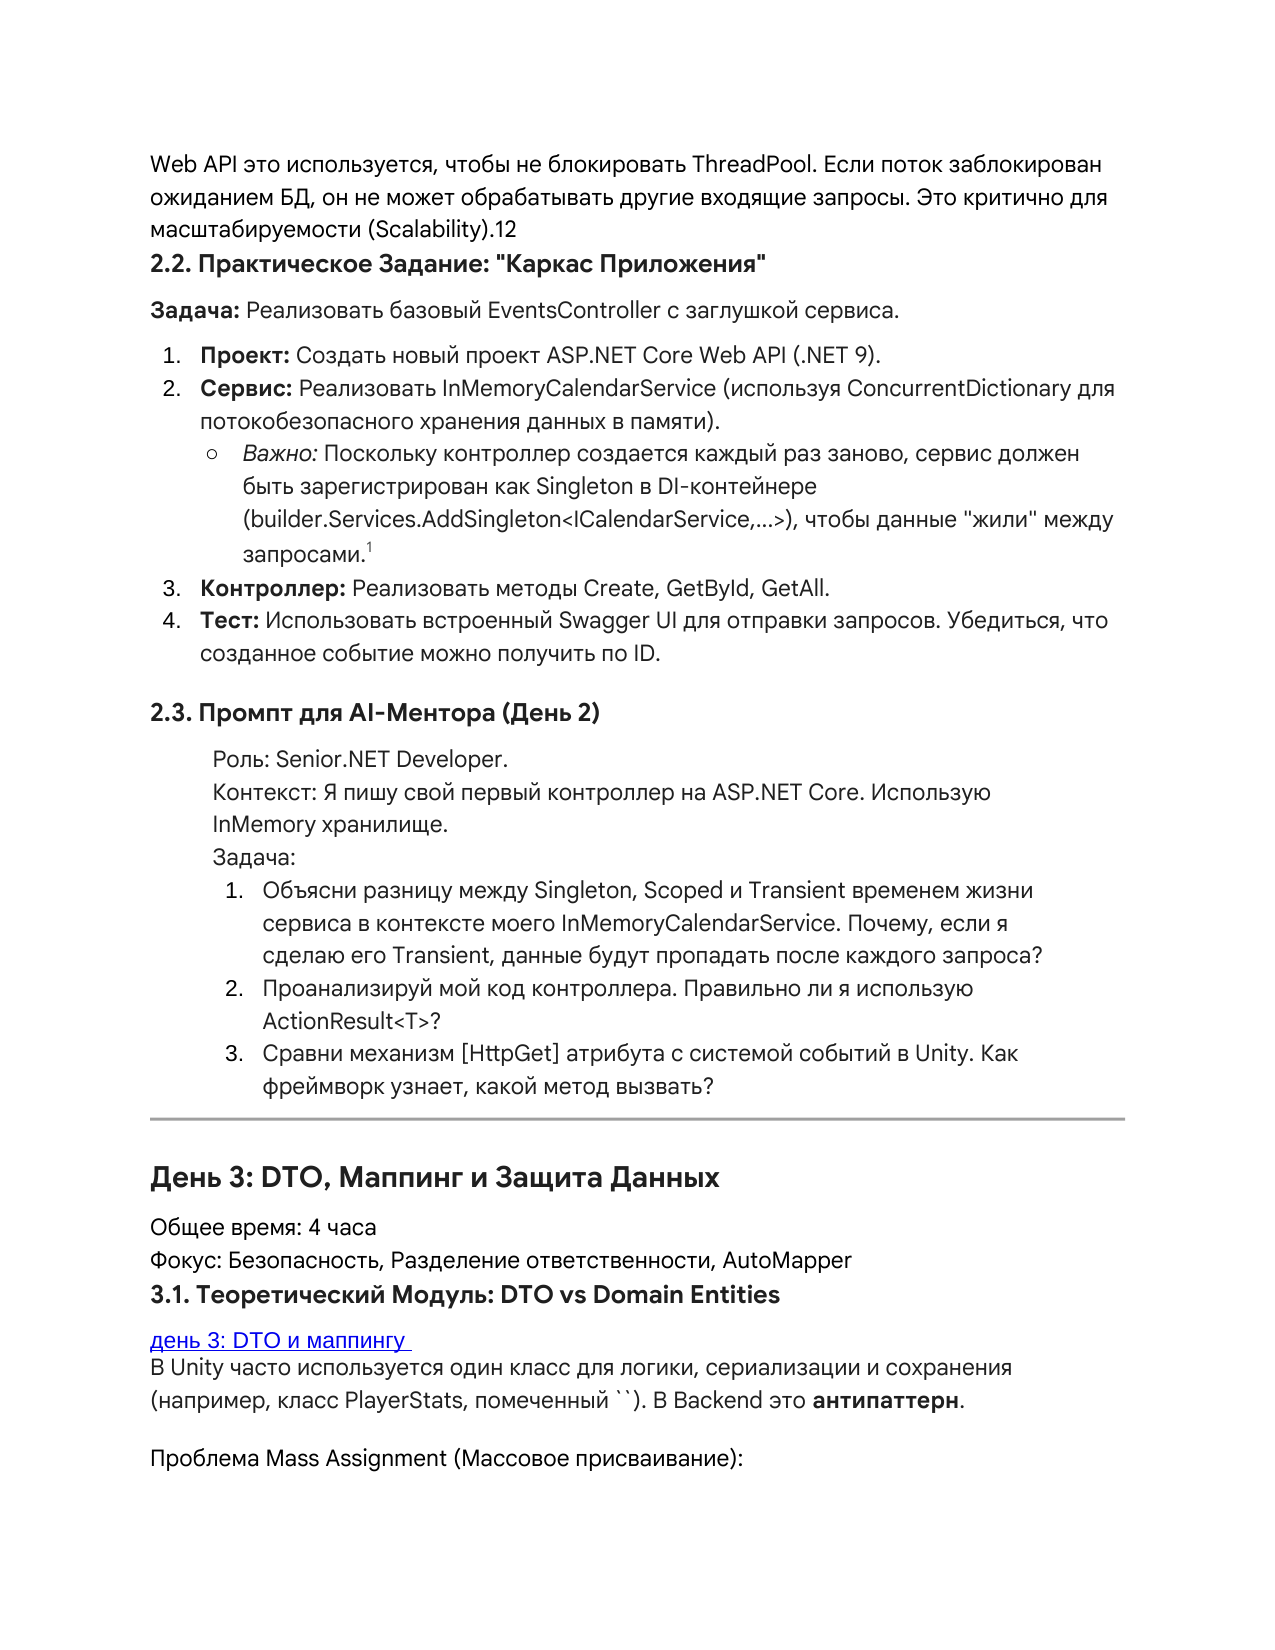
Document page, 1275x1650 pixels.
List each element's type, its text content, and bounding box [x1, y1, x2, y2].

list Проект: Создать новый проект ASP.NET Core Web API (.NET 9). [162, 342, 1125, 370]
text Контекст: Я пишу свой первый контроллер на ASP.NET Core. Использую InMemory хранилище. [212, 778, 1062, 839]
subtitle День 3: DTO, Маппинг и Защита Данных [150, 1121, 1125, 1196]
text Задача: [212, 843, 1062, 872]
text В Unity часто используется один класс для логики, сериализации и сохранения (например, класс PlayerStats, помеченный ``). В Backend это антипаттерн. [150, 1353, 1125, 1415]
subtitle 2.2. Практическое Задание: "Каркас Приложения" [150, 248, 1125, 279]
list Важно: Поскольку контроллер создается каждый раз заново, сервис должен быть зарегистрирован как Singleton в DI-контейнере (builder.Services.AddSingleton<ICalendarService,...>), чтобы данные "жили" между запросами.1 [205, 440, 1125, 569]
text Задача: Реализовать базовый EventsController с заглушкой сервиса. [150, 296, 1125, 325]
list Объясни разницу между Singleton, Scoped и Transient временем жизни сервиса в контексте моего InMemoryCalendarService. Почему, если я сделаю его Transient, данные будут пропадать после каждого запроса? [225, 876, 1062, 970]
text Фокус: Безопасность, Разделение ответственности, AutoMapper [150, 1246, 1125, 1275]
list Сравни механизм [HttpGet] атрибута с системой событий в Unity. Как фреймворк узнает, какой метод вызвать? [225, 1040, 1062, 1101]
list Тест: Использовать встроенный Swagger UI для отправки запросов. Убедиться, что созданное событие можно получить по ID. [162, 607, 1125, 668]
text Проблема Mass Assignment (Массовое присваивание): [150, 1444, 1125, 1473]
list Сервис: Реализовать InMemoryCalendarService (используя ConcurrentDictionary для потокобезопасного хранения данных в памяти). [162, 374, 1125, 436]
text Общее время: 4 часа [150, 1213, 1125, 1242]
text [150, 150, 1125, 244]
list Контроллер: Реализовать методы Create, GetById, GetAll. [162, 574, 1125, 603]
subtitle 3.1. Теоретический Модуль: DTO vs Domain Entities [150, 1279, 1125, 1310]
text день 3: DTO и маппингу [150, 1327, 1125, 1353]
text Роль: Senior.NET Developer. [212, 745, 1062, 774]
subtitle 2.3. Промпт для AI-Ментора (День 2) [150, 697, 1125, 728]
list Проанализируй мой код контроллера. Правильно ли я использую ActionResult<T>? [225, 974, 1062, 1036]
